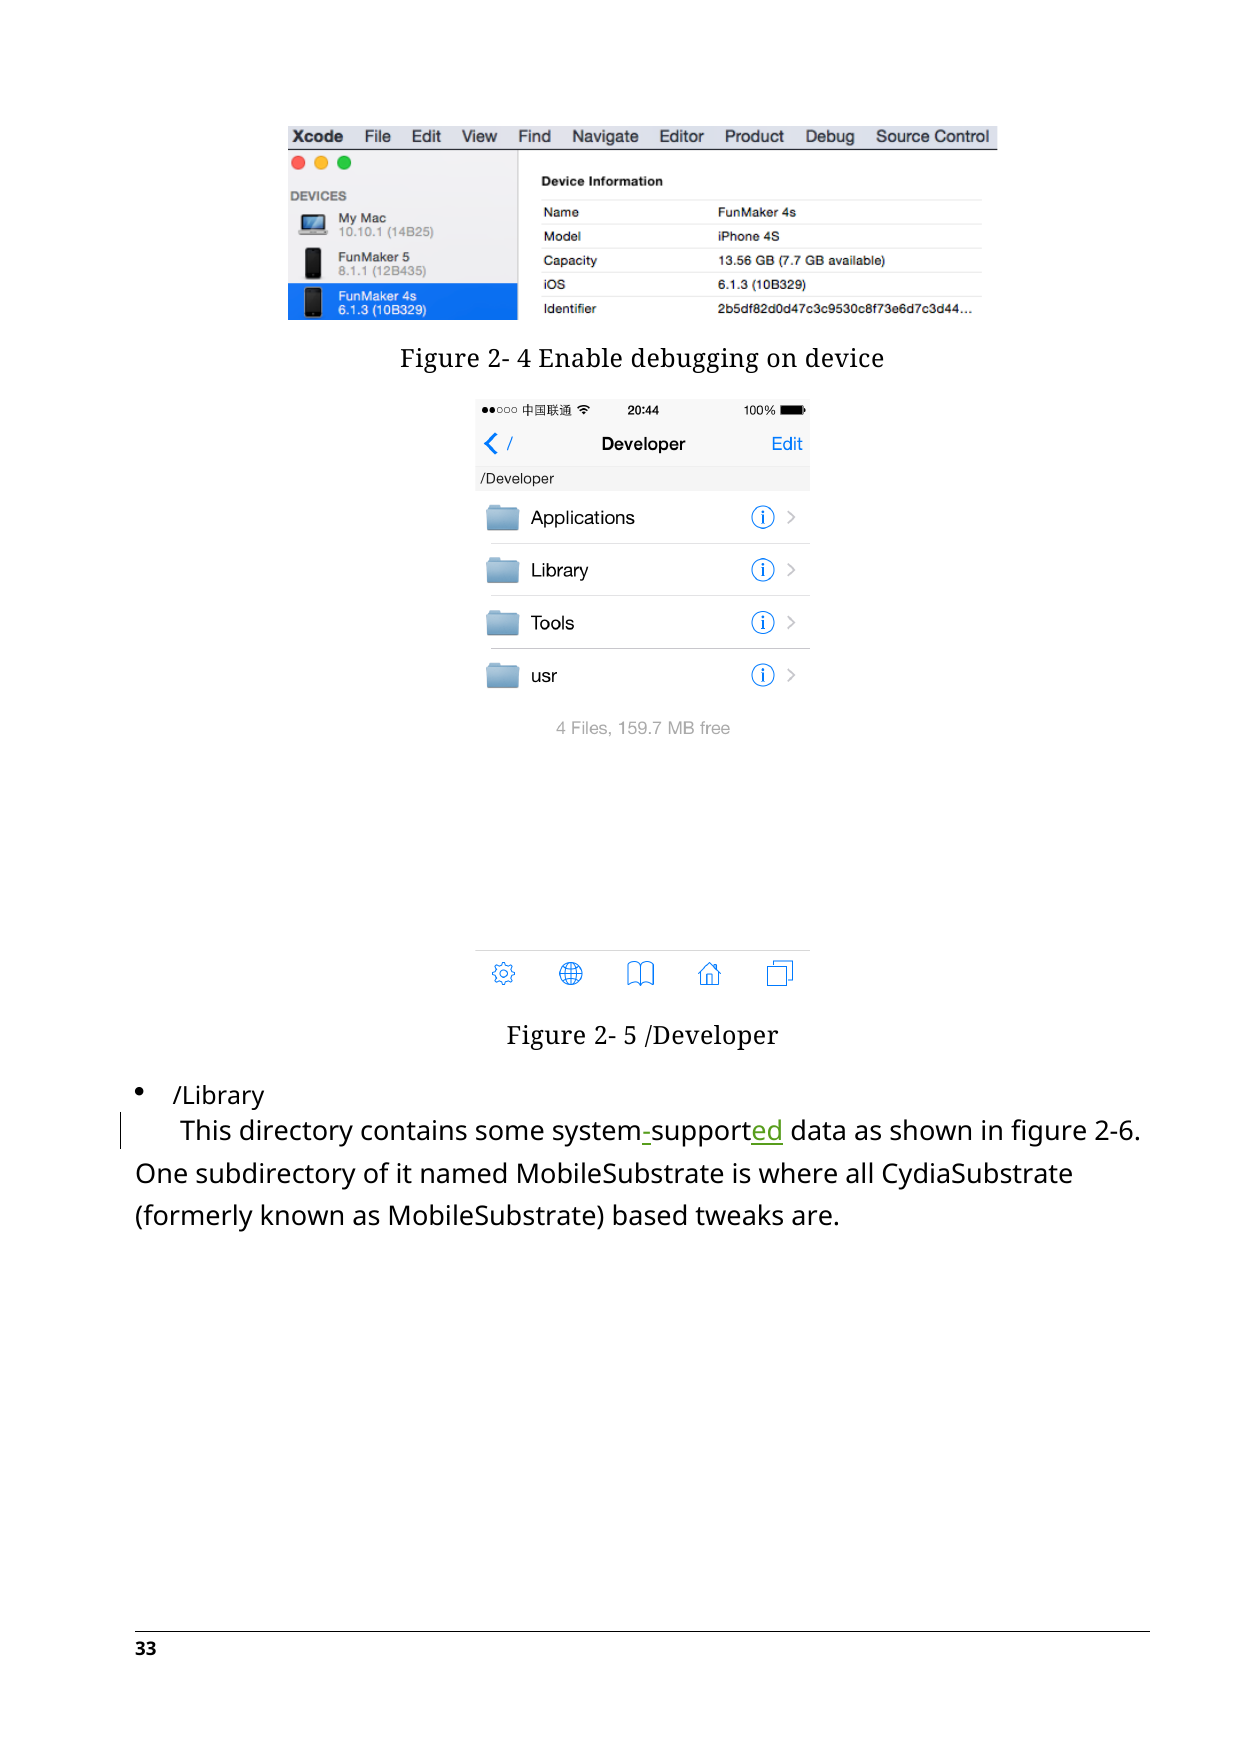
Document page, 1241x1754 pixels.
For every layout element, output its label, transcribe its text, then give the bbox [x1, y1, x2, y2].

picture [288, 126, 998, 320]
text This directory contains some systemsupport data as shown in figure 2-6. One subdirectory of it named MobileSubstrate is where all CydiaSubstrate (formerly known as MobileSubstrate) based tweaks are. [135, 1112, 1150, 1233]
picture [475, 399, 810, 997]
text Figure 2- 5 /Developer [135, 1017, 1150, 1051]
list /Library [135, 1076, 1150, 1112]
text Figure 2- 4 Enable debugging on device [135, 341, 1150, 375]
